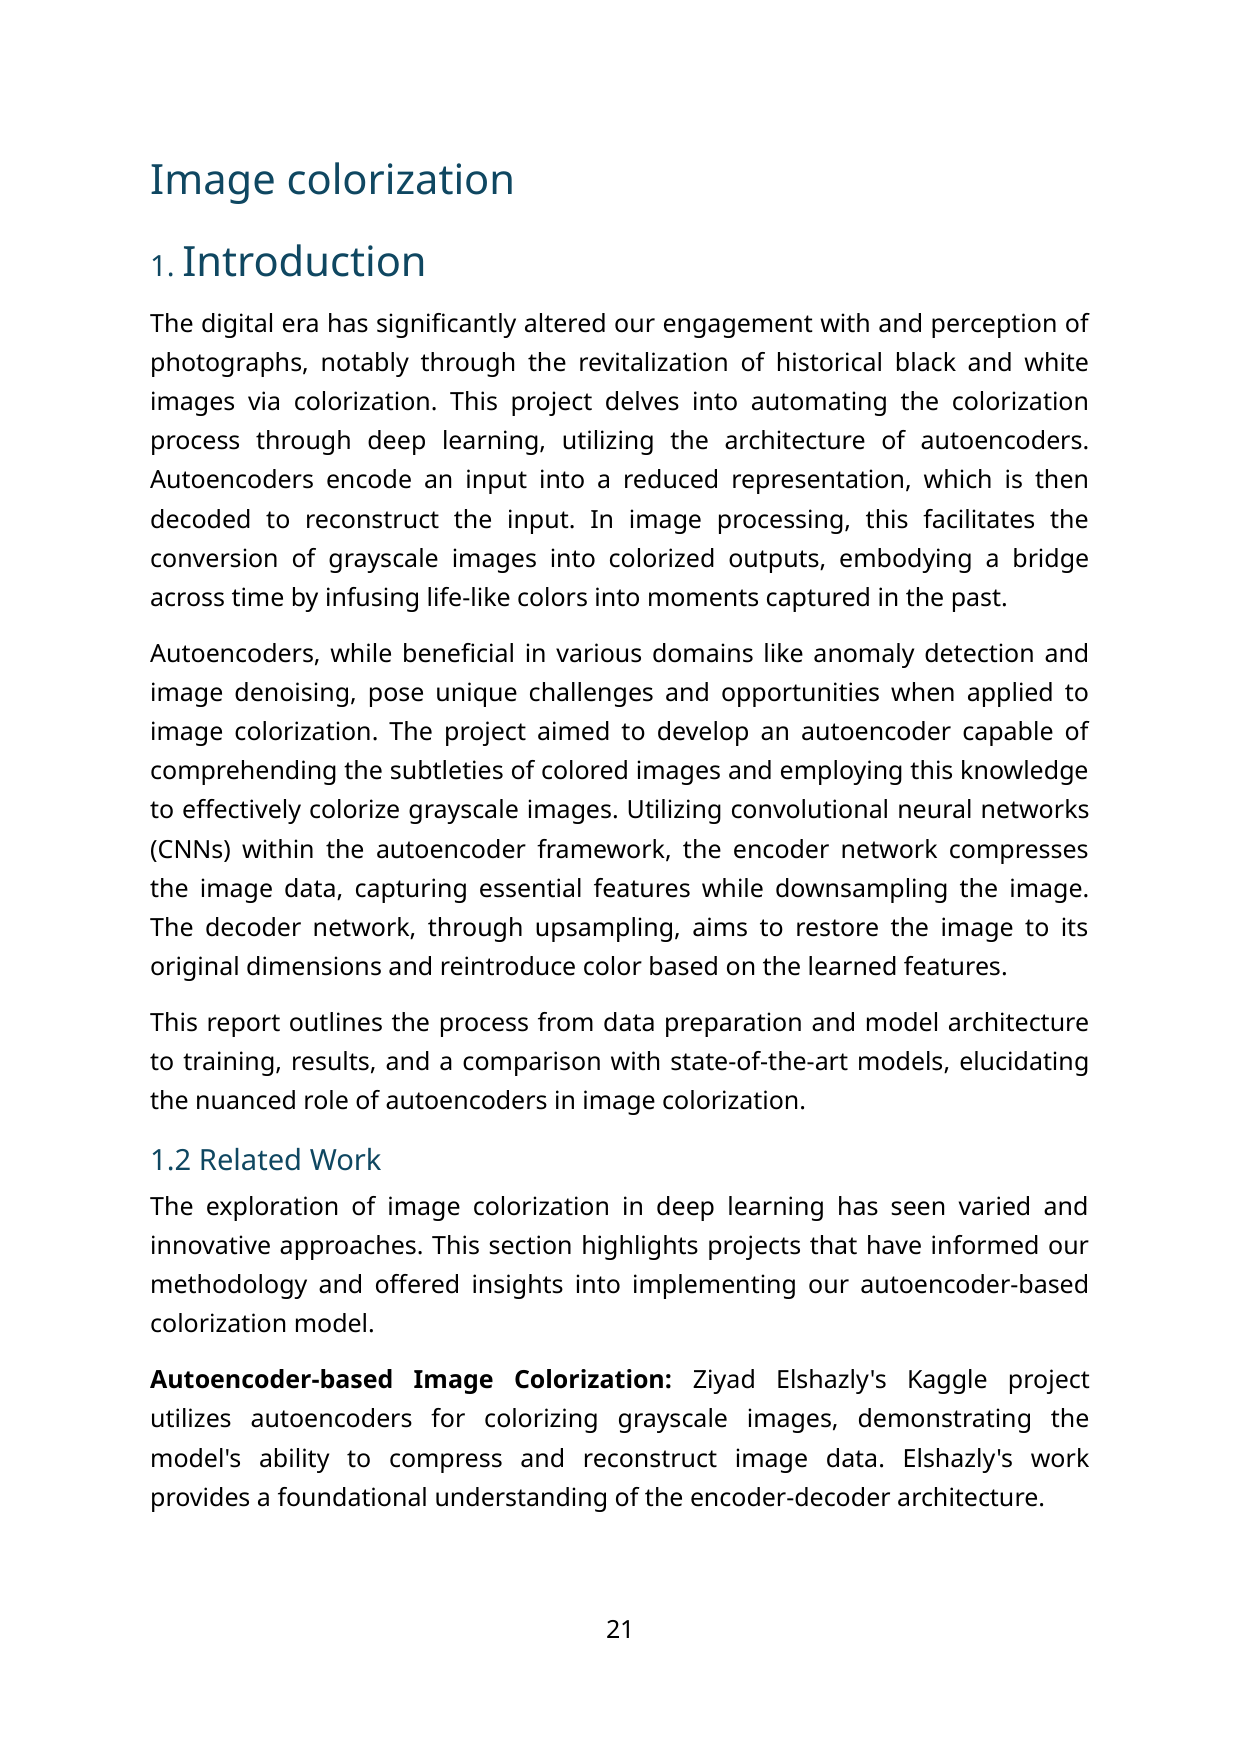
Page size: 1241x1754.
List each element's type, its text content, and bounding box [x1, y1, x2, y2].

text Autoencoder-based Image Colorization: Ziyad Elshazly's Kaggle project utilizes autoencoders for colorizing grayscale images, demonstrating the model's ability to compress and reconstruct image data. Elshazly's work provides a foundational understanding of the encoder-decoder architecture. [150, 1362, 1090, 1513]
text Autoencoders, while beneficial in various domains like anomaly detection and image denoising, pose unique challenges and opportunities when applied to image colorization. The project aimed to develop an autoencoder capable of comprehending the subtleties of colored images and employing this knowledge to effectively colorize grayscale images. Utilizing convolutional neural networks (CNNs) within the autoencoder framework, the encoder network compresses the image data, capturing essential features while downsampling the image. The decoder network, through upsampling, aims to restore the image to its original dimensions and reintroduce color based on the learned features. [150, 635, 1090, 983]
subtitle 1. Introduction [150, 232, 1090, 289]
subtitle Image colorization [150, 150, 1090, 207]
text The exploration of image colorization in deep learning has seen varied and innovative approaches. This section highlights projects that have informed our methodology and offered insights into implementing our autoencoder-based colorization model. [150, 1188, 1090, 1340]
text The digital era has significantly altered our engagement with and perception of photographs, notably through the revitalization of historical black and white images via colorization. This project delves into automating the colorization process through deep learning, utilizing the architecture of autoencoders. Autoencoders encode an input into a reduced representation, which is then decoded to reconstruct the input. In image processing, this facilitates the conversion of grayscale images into colorized outputs, embodying a bridge across time by infusing life-like colors into moments captured in the past. [150, 305, 1090, 614]
subtitle 1.2 Related Work [150, 1139, 1090, 1178]
text This report outlines the process from data preparation and model architecture to training, results, and a comparison with state-of-the-art models, elucidating the nuanced role of autoencoders in image colorization. [150, 1004, 1090, 1117]
